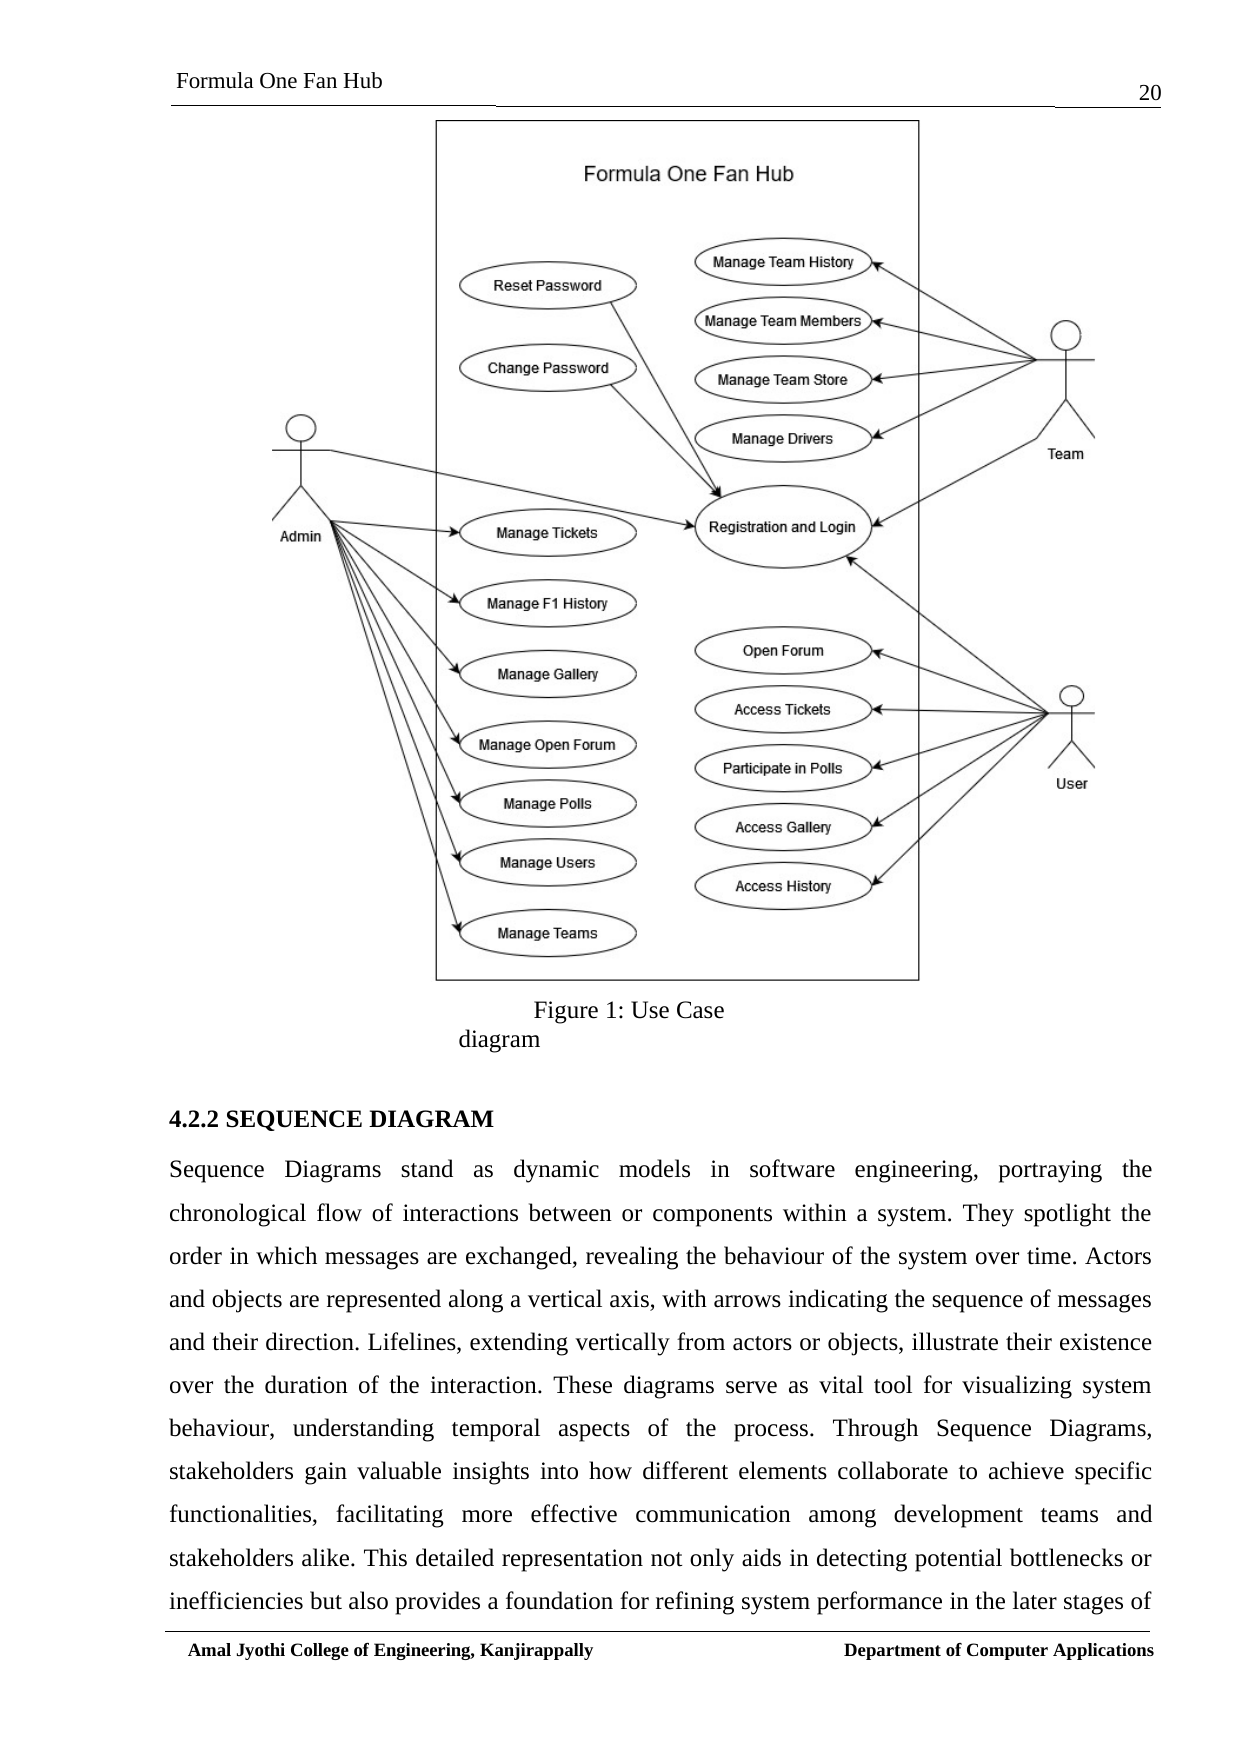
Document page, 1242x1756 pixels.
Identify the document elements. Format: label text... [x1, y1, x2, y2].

text Figure 1: Use Case diagram [458, 995, 812, 1053]
picture [272, 120, 1096, 982]
subtitle SEQUENCE DIAGRAM [169, 1104, 1179, 1133]
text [169, 1154, 1153, 1614]
